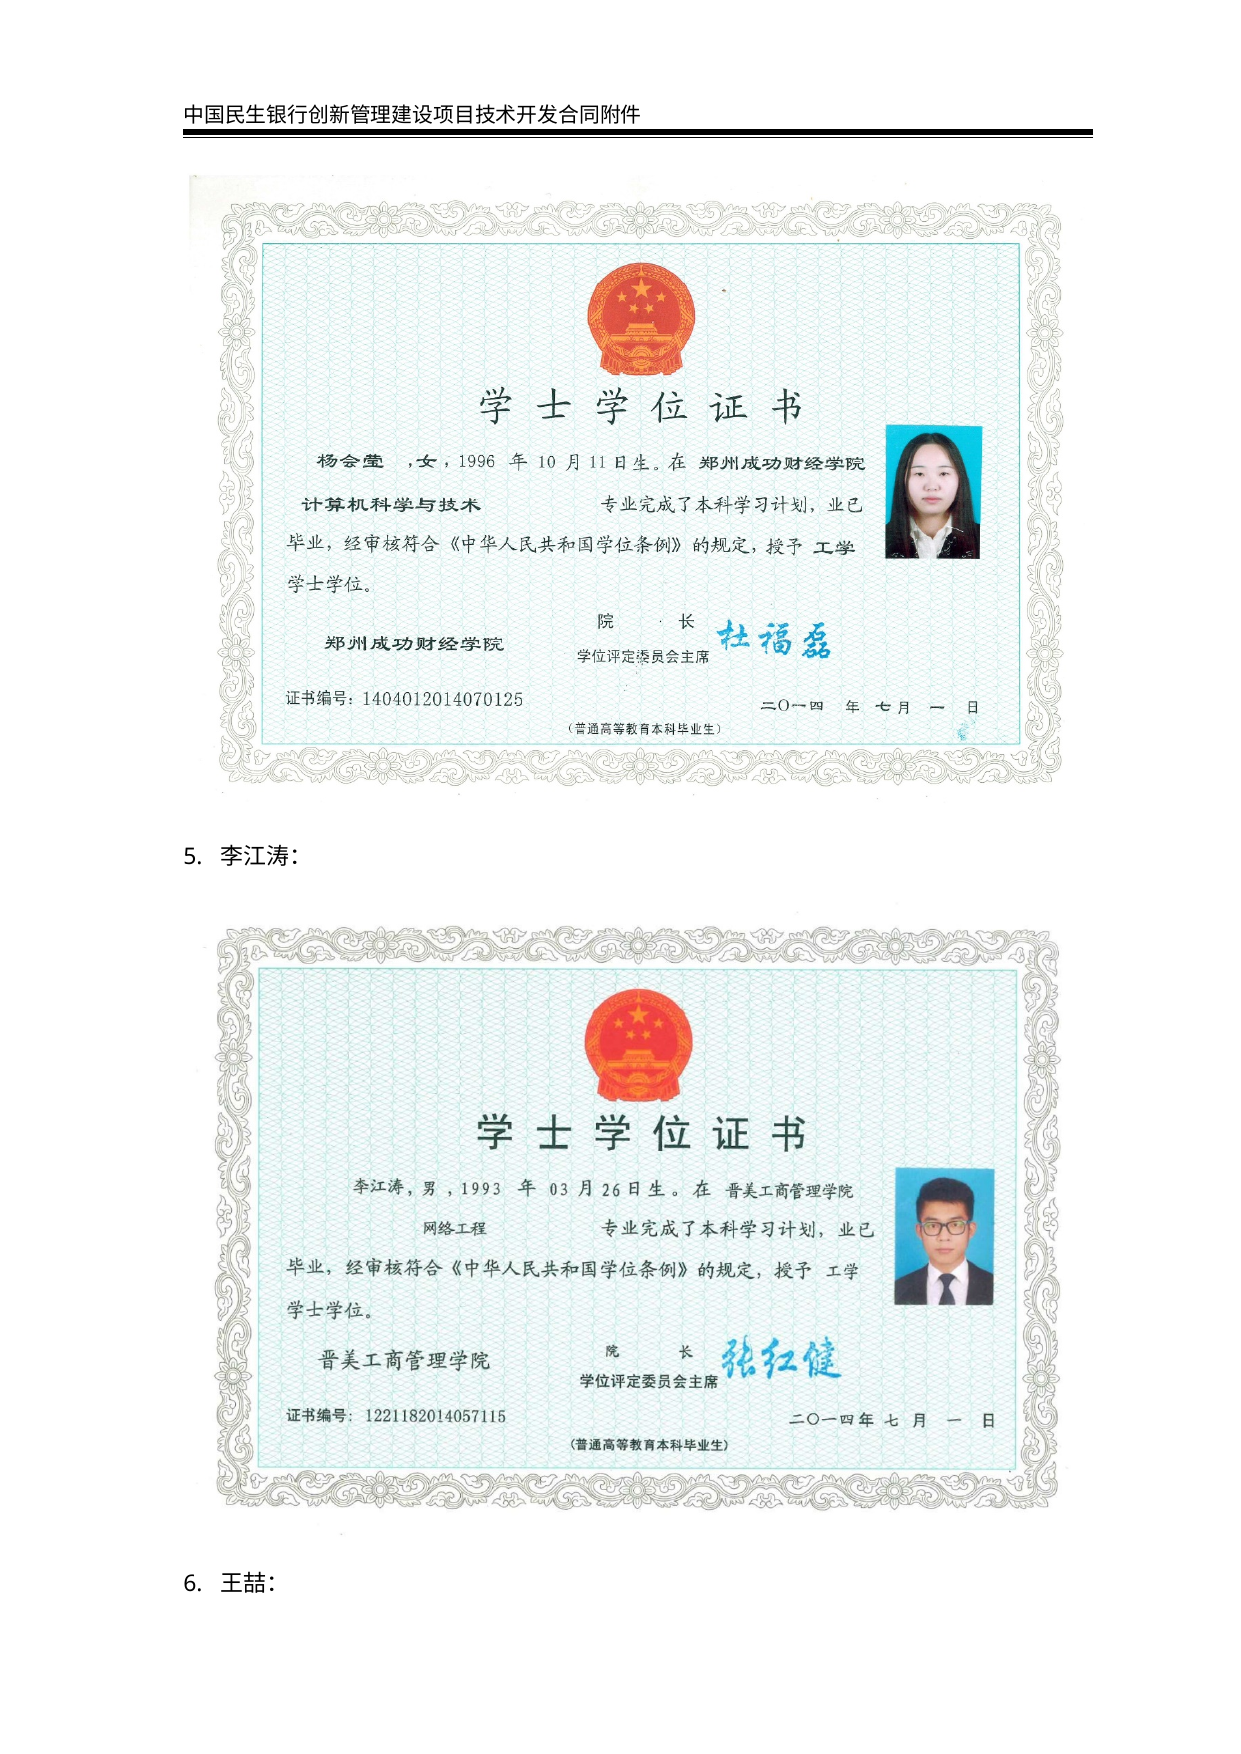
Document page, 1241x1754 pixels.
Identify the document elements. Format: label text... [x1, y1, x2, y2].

list 王喆： [183, 1565, 1093, 1599]
picture [183, 169, 1094, 814]
list 李江涛： [183, 838, 1093, 872]
picture [183, 896, 1094, 1541]
